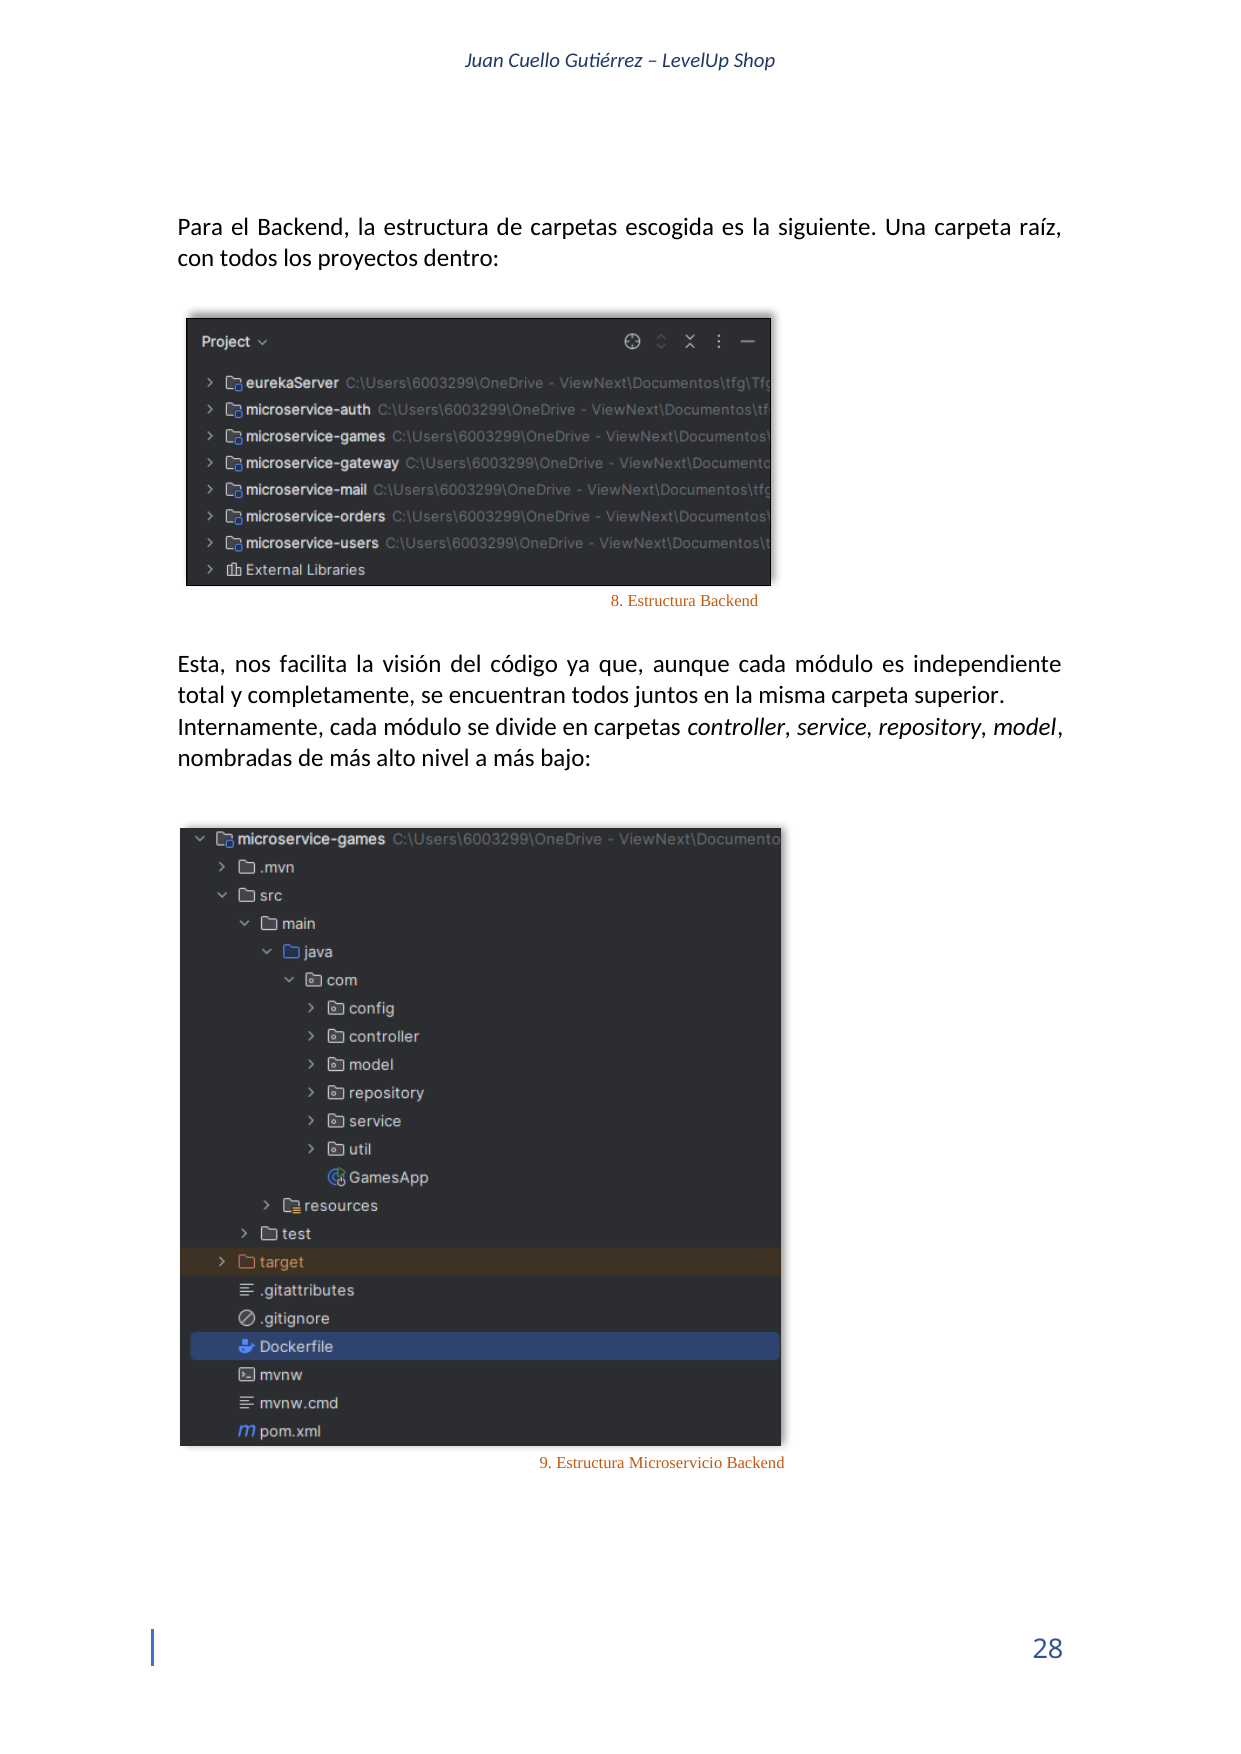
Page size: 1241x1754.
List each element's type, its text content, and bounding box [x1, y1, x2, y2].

picture [180, 828, 781, 1446]
text Internamente, cada módulo se divide en carpetas controller, service, repository, model, nombradas de más alto nivel a más bajo: [177, 710, 1063, 773]
picture [187, 319, 770, 585]
text Para el Backend, la estructura de carpetas escogida es la siguiente. Una carpeta raíz, con todos los proyectos dentro: [177, 210, 1063, 273]
text Esta, nos facilita la visión del código ya que, aunque cada módulo es independiente total y completamente, se encuentran todos juntos en la misma carpeta superior. [177, 648, 1063, 710]
